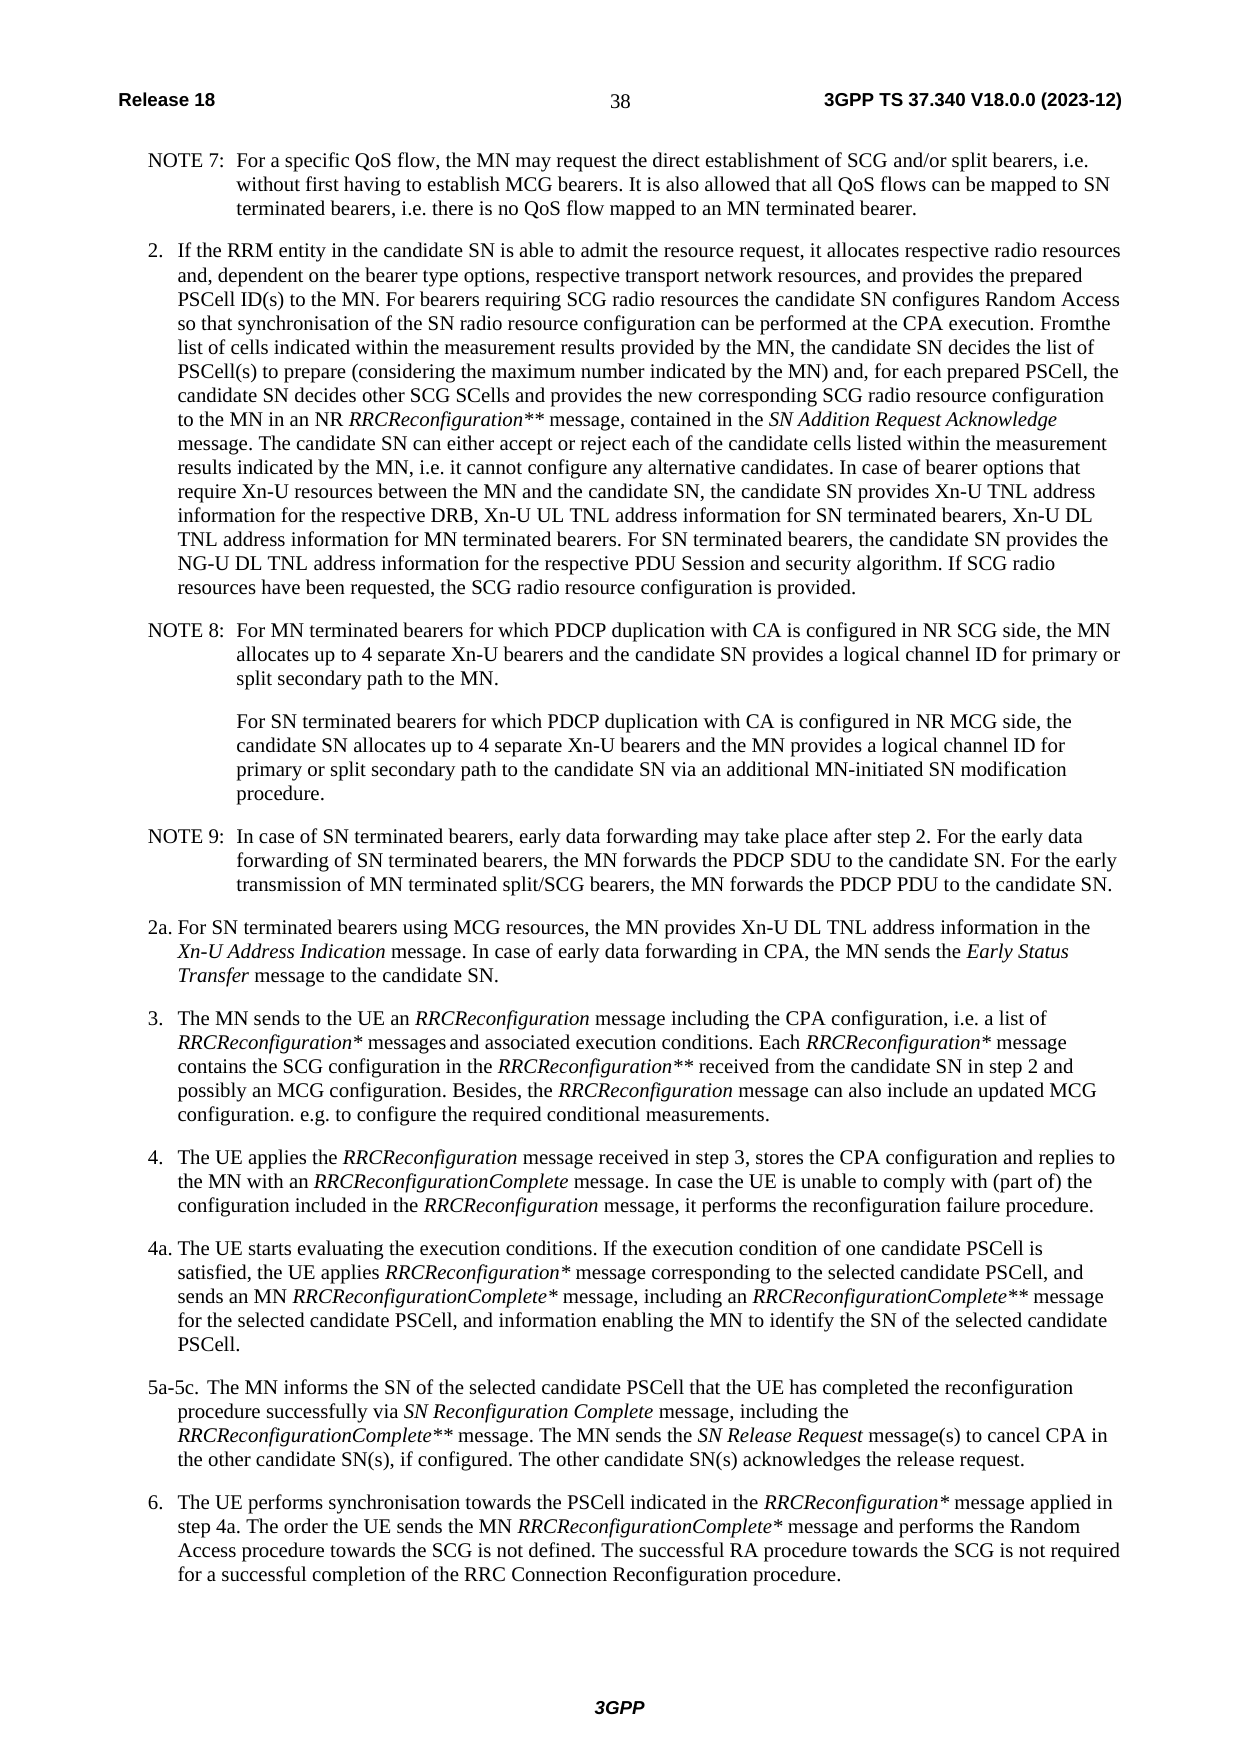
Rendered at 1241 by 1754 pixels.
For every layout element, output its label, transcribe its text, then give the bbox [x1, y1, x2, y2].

text NOTE 7: For a specific QoS flow, the MN may request the direct establishment of SCG and/or split bearers, i.e. without first having to establish MCG bearers. It is also allowed that all QoS flows can be mapped to SN terminated bearers, i.e. there is no QoS flow mapped to an MN terminated bearer. [148, 147, 1122, 220]
text 5a-5c. The MN informs the SN of the selected candidate PSCell that the UE has completed the reconfiguration procedure successfully via SN Reconfiguration Complete message, including the RRCReconfigurationComplete** message. The MN sends the SN Release Request message(s) to cancel CPA in the other candidate SN(s), if configured. The other candidate SN(s) acknowledges the release request. [148, 1375, 1122, 1471]
text 2a. For SN terminated bearers using MCG resources, the MN provides Xn-U DL TNL address information in the Xn-U Address Indication message. In case of early data forwarding in CPA, the MN sends the Early Status Transfer message to the candidate SN. [148, 915, 1122, 987]
text 2. If the RRM entity in the candidate SN is able to admit the resource request, it allocates respective radio resources and, dependent on the bearer type options, respective transport network resources, and provides the prepared PSCell ID(s) to the MN. For bearers requiring SCG radio resources the candidate SN configures Random Access so that synchronisation of the SN radio resource configuration can be performed at the CPA execution. Fromthe list of cells indicated within the measurement results provided by the MN, the candidate SN decides the list of PSCell(s) to prepare (considering the maximum number indicated by the MN) and, for each prepared PSCell, the candidate SN decides other SCG SCells and provides the new corresponding SCG radio resource configuration to the MN in an NR RRCReconfiguration** message, contained in the SN Addition Request Acknowledge message. The candidate SN can either accept or reject each of the candidate cells listed within the measurement results indicated by the MN, i.e. it cannot configure any alternative candidates. In case of bearer options that require Xn-U resources between the MN and the candidate SN, the candidate SN provides Xn-U TNL address information for the respective DRB, Xn-U UL TNL address information for SN terminated bearers, Xn-U DL TNL address information for MN terminated bearers. For SN terminated bearers, the candidate SN provides the NG-U DL TNL address information for the respective PDU Session and security algorithm. If SCG radio resources have been requested, the SCG radio resource configuration is provided. [148, 238, 1122, 599]
text 4. The UE applies the RRCReconfiguration message received in step 3, stores the CPA configuration and replies to the MN with an RRCReconfigurationComplete message. In case the UE is unable to comply with (part of) the configuration included in the RRCReconfiguration message, it performs the reconfiguration failure procedure. [148, 1145, 1122, 1217]
text 6. The UE performs synchronisation towards the PSCell indicated in the RRCReconfiguration* message applied in step 4a. The order the UE sends the MN RRCReconfigurationComplete* message and performs the Random Access procedure towards the SCG is not defined. The successful RA procedure towards the SCG is not required for a successful completion of the RRC Connection Reconfiguration procedure. [148, 1490, 1122, 1586]
text 4a. The UE starts evaluating the execution conditions. If the execution condition of one candidate PSCell is satisfied, the UE applies RRCReconfiguration* message corresponding to the selected candidate PSCell, and sends an MN RRCReconfigurationComplete* message, including an RRCReconfigurationComplete** message for the selected candidate PSCell, and information enabling the MN to identify the SN of the selected candidate PSCell. [148, 1236, 1122, 1356]
text NOTE 8: For MN terminated bearers for which PDCP duplication with CA is configured in NR SCG side, the MN allocates up to 4 separate Xn-U bearers and the candidate SN provides a logical channel ID for primary or split secondary path to the MN. [148, 618, 1122, 690]
text 3. The MN sends to the UE an RRCReconfiguration message including the CPA configuration, i.e. a list of RRCReconfiguration* messages and associated execution conditions. Each RRCReconfiguration* message contains the SCG configuration in the RRCReconfiguration** received from the candidate SN in step 2 and possibly an MCG configuration. Besides, the RRCReconfiguration message can also include an updated MCG configuration. e.g. to configure the required conditional measurements. [148, 1006, 1122, 1126]
text NOTE 9: In case of SN terminated bearers, early data forwarding may take place after step 2. For the early data forwarding of SN terminated bearers, the MN forwards the PDCP SDU to the candidate SN. For the early transmission of MN terminated split/SCG bearers, the MN forwards the PDCP PDU to the candidate SN. [148, 824, 1122, 896]
text For SN terminated bearers for which PDCP duplication with CA is configured in NR MCG side, the candidate SN allocates up to 4 separate Xn-U bearers and the MN provides a logical channel ID for primary or split secondary path to the candidate SN via an additional MN-initiated SN modification procedure. [148, 709, 1122, 805]
